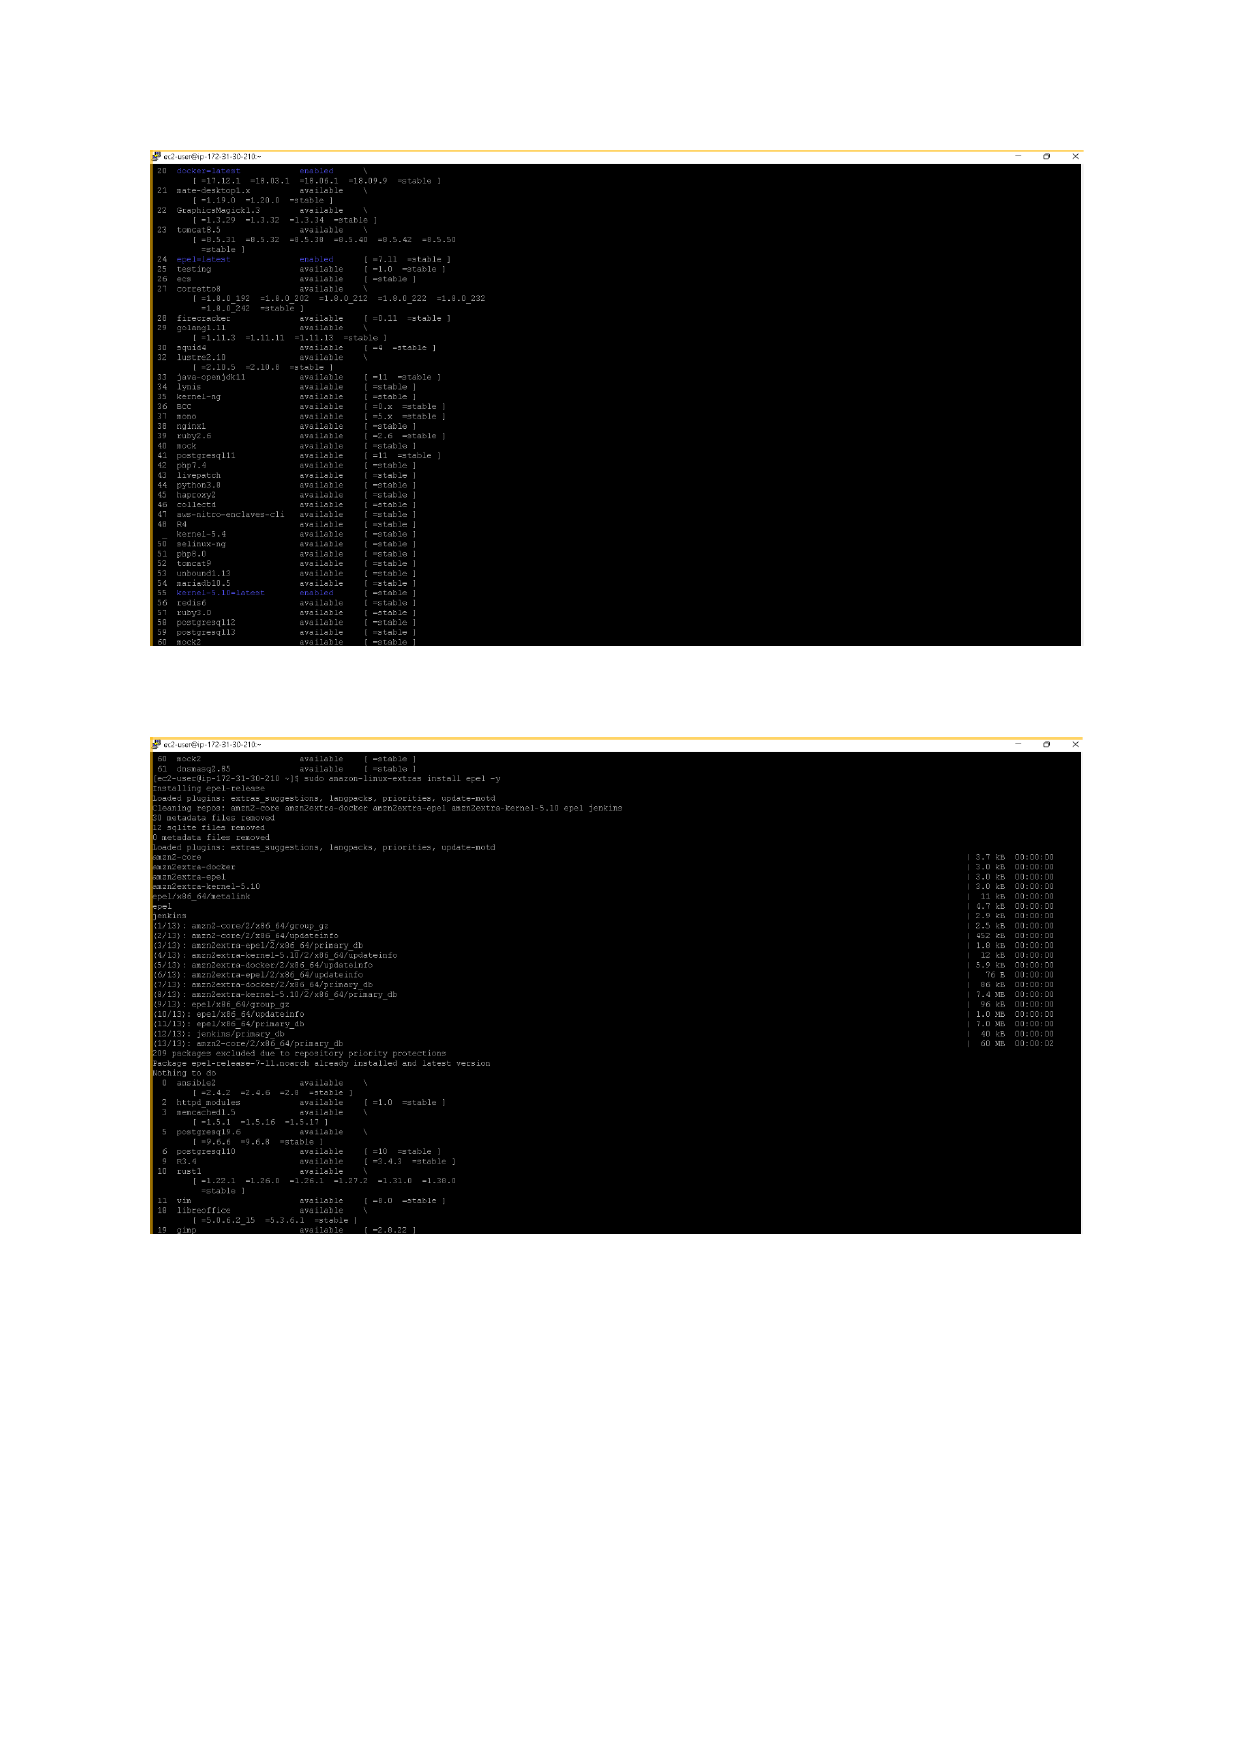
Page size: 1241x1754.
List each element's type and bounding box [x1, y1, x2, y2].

picture [150, 737, 1083, 1234]
picture [150, 150, 1084, 646]
